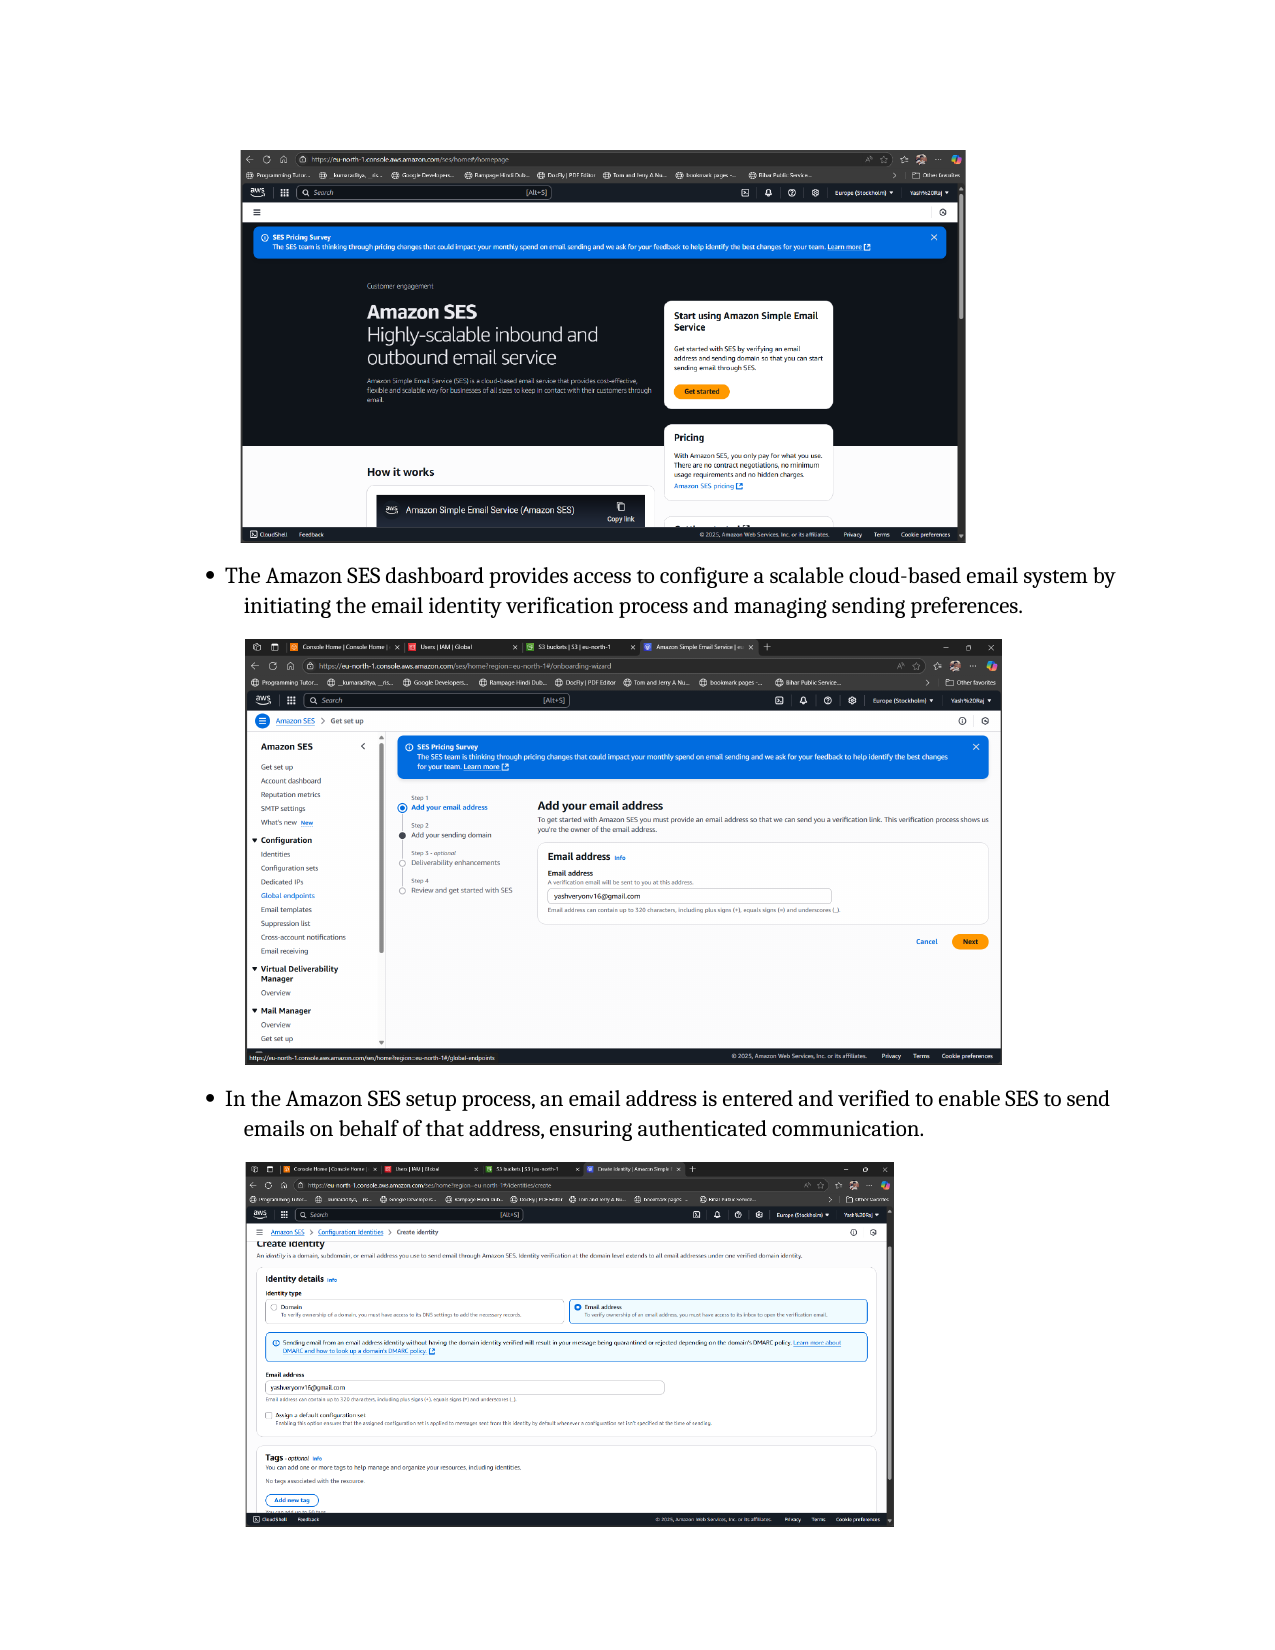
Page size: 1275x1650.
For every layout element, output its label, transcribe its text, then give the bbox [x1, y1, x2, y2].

text SES Setup - Amazon SES was configured by verifying a sender email address, setting the identity type, and completing verification to enable outbound email functionality. [150, 672, 1144, 725]
picture [240, 754, 966, 1147]
picture [262, 150, 933, 483]
list The Amazon SES dashboard provides access to configure a scalable cloud-based email system by initiating the email identity verification process and managing sending preferences. [206, 1167, 1144, 1224]
list The bucket is successfully created and now appears in the S3 dashboard, confirming readiness for use. This bucket will be integrated into the application for secure file uploads. [225, 482, 1144, 561]
text Activity 1.5 Configure and verify SES (Simple Email Service) and SNS (Simple Notification Service) for email alerts and notification integration [150, 591, 1144, 643]
